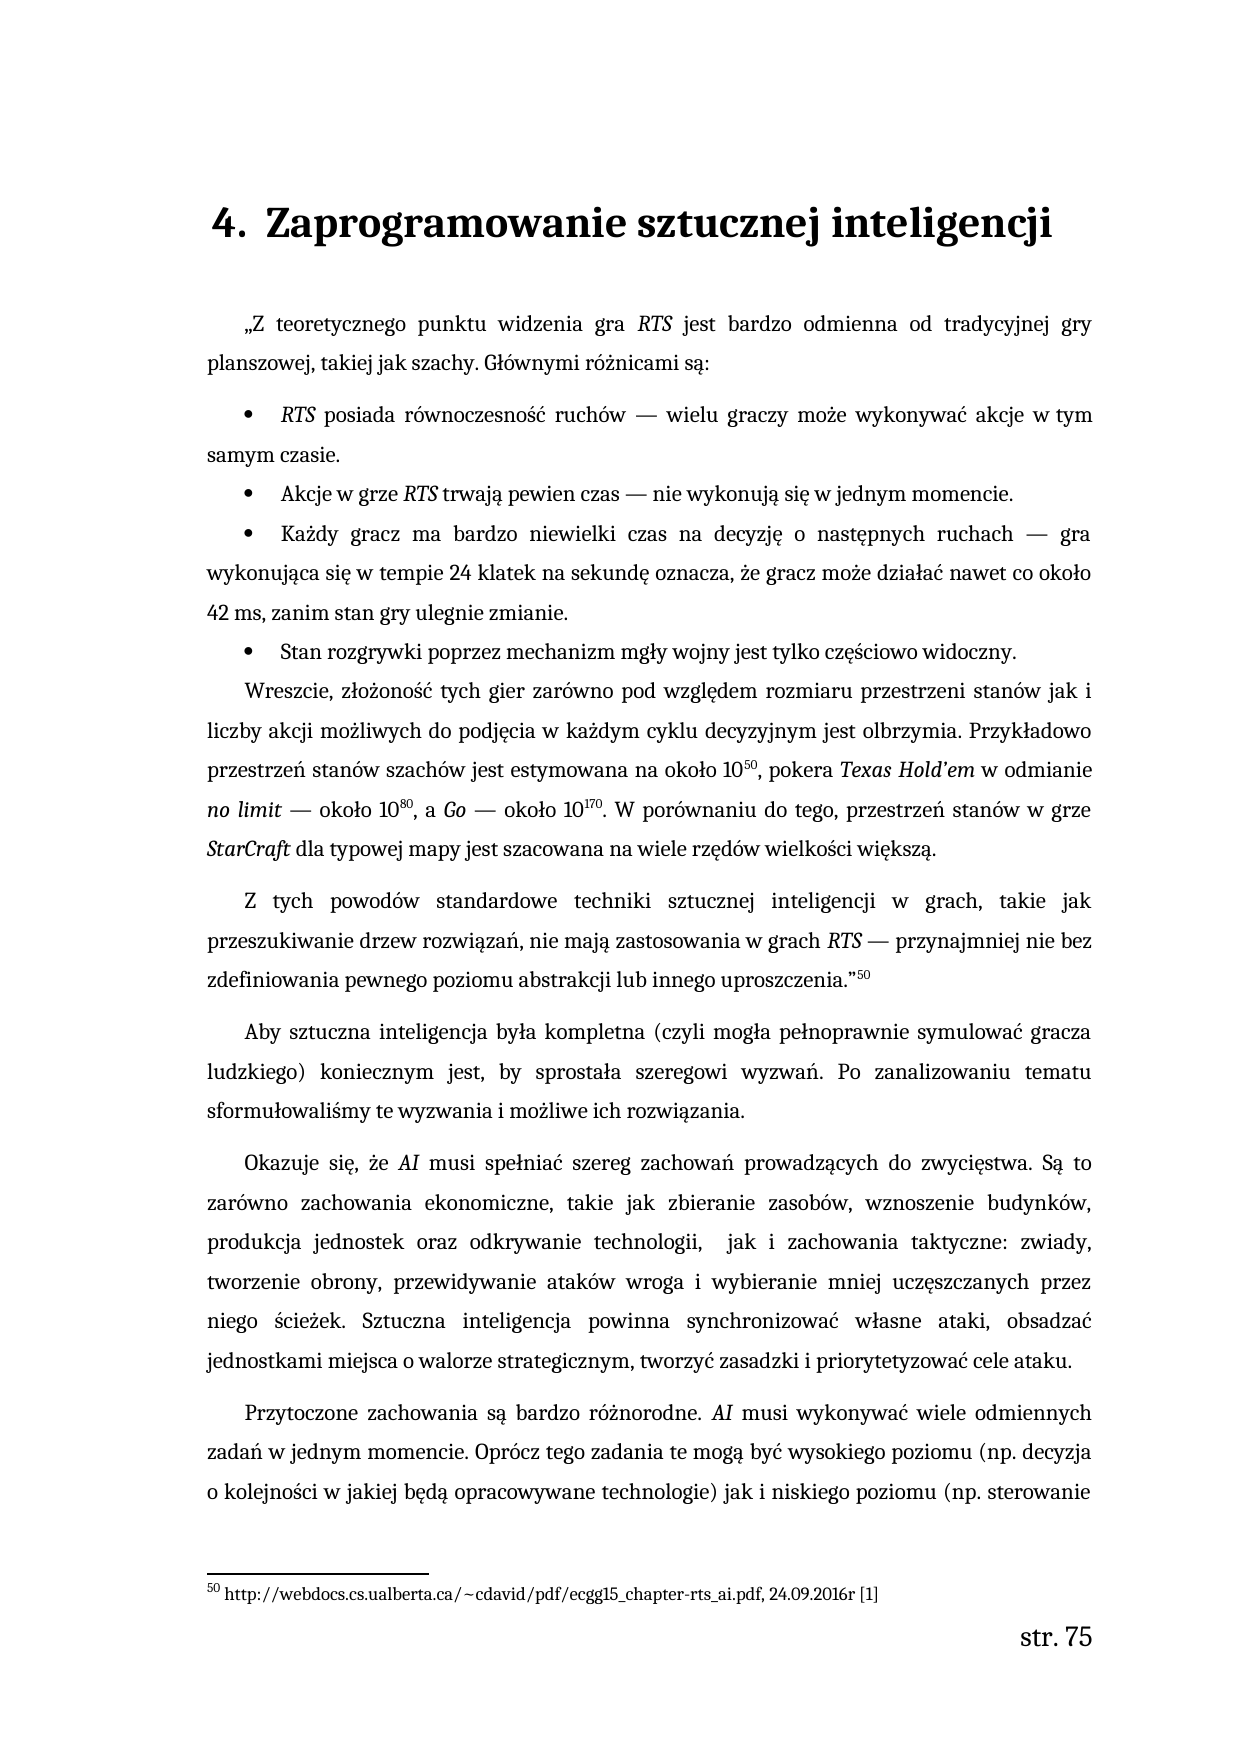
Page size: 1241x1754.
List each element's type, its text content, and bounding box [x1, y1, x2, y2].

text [207, 1399, 1092, 1505]
text Z tych powodów standardowe techniki sztucznej inteligencji w grach, takie jak przeszukiwanie drzew rozwiązań, nie mają zastosowania w grach RTS — przynajmniej nie bez zdefiniowania pewnego poziomu abstrakcji lub innego uproszczenia.” [207, 888, 1092, 993]
list Wreszcie, złożoność tych gier zarówno pod względem rozmiaru przestrzeni stanów jak i liczby akcji możliwych do podjęcia w każdym cyklu decyzyjnym jest olbrzymia. Przykładowo przestrzeń stanów szachów jest estymowana na około 1050, pokera Texas Hold’em w odmianie no limit — około 1080, a Go — około 10170. W porównaniu do tego, przestrzeń stanów w grze StarCraft dla typowej mapy jest szacowana na wiele rzędów wielkości większą. [207, 678, 1092, 863]
subtitle Zaprogramowanie sztucznej inteligencji [213, 198, 1092, 248]
text Okazuje się, że AI musi spełniać szereg zachowań prowadzących do zwycięstwa. Są to zarówno zachowania ekonomiczne, takie jak zbieranie zasobów, wznoszenie budynków, produkcja jednostek oraz odkrywanie technologii, jak i zachowania taktyczne: zwiady, tworzenie obrony, przewidywanie ataków wroga i wybieranie mniej uczęszczanych przez niego ścieżek. Sztuczna inteligencja powinna synchronizować własne ataki, obsadzać jednostkami miejsca o walorze strategicznym, tworzyć zasadzki i priorytetyzować cele ataku. [207, 1150, 1092, 1374]
text „Z teoretycznego punktu widzenia gra RTS jest bardzo odmienna od tradycyjnej gry planszowej, takiej jak szachy. Głównymi różnicami są: [207, 311, 1092, 376]
list Stan rozgrywki poprzez mechanizm mgły wojny jest tylko częściowo widoczny. [207, 639, 1092, 665]
list Akcje w grze RTS trwają pewien czas — nie wykonują się w jednym momencie. [207, 481, 1092, 507]
text Aby sztuczna inteligencja była kompletna (czyli mogła pełnoprawnie symulować gracza ludzkiego) koniecznym jest, by sprostała szeregowi wyzwań. Po zanalizowaniu tematu sformułowaliśmy te wyzwania i możliwe ich rozwiązania. [207, 1019, 1092, 1124]
list RTS posiada równoczesność ruchów — wielu graczy może wykonywać akcje w tym samym czasie. [207, 402, 1092, 468]
list Każdy gracz ma bardzo niewielki czas na decyzję o następnych ruchach — gra wykonująca się w tempie 24 klatek na sekundę oznacza, że gracz może działać nawet co około 42 ms, zanim stan gry ulegnie zmianie. [207, 520, 1092, 626]
